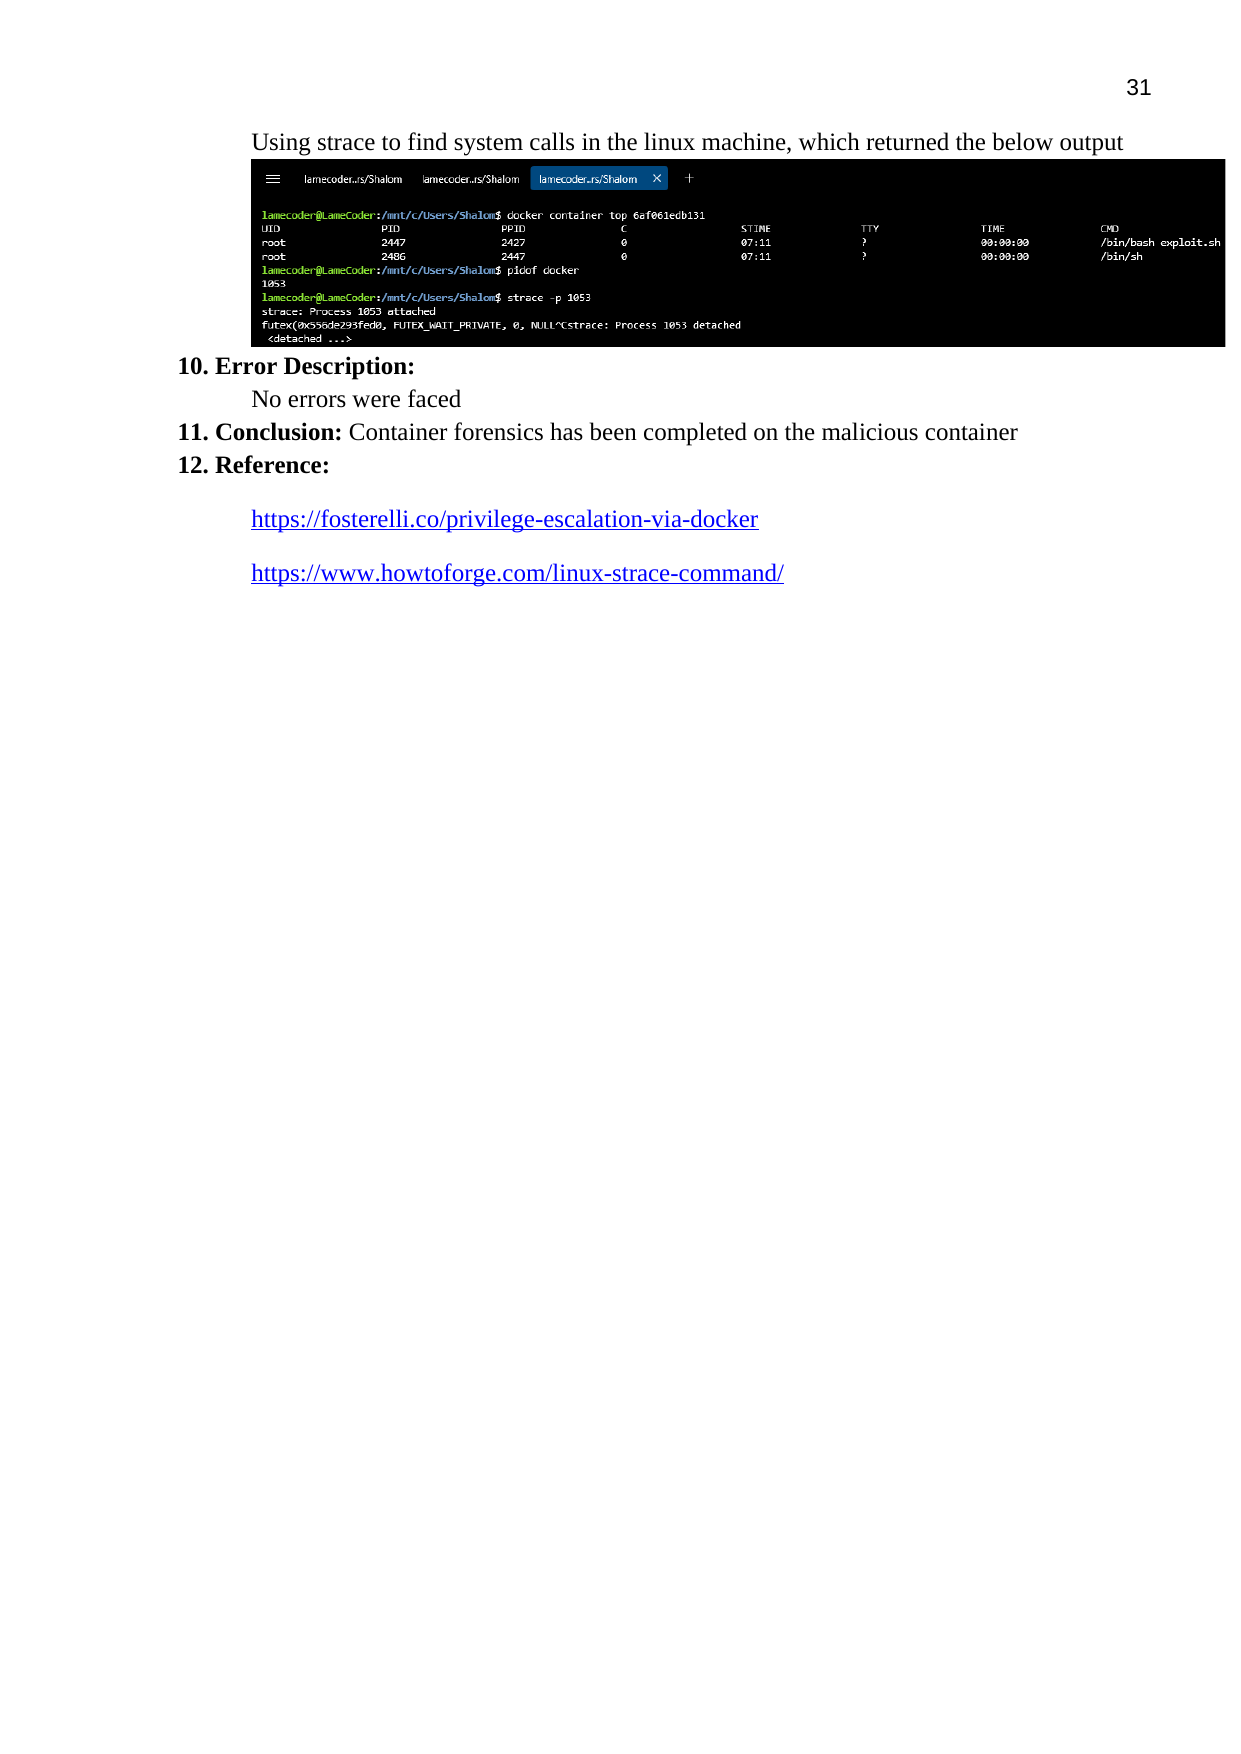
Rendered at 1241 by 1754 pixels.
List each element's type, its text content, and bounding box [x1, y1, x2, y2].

text Using strace to find system calls in the linux machine, which returned the below output [251, 127, 1152, 155]
text https://fosterelli.co/privilege-escalation-via-docker [251, 504, 1152, 532]
text 12. Reference: [177, 450, 1152, 479]
text No errors were faced [177, 384, 1152, 413]
text 10. Error Description: [177, 351, 1152, 379]
picture [251, 159, 1226, 347]
text 11. Conclusion: Container forensics has been completed on the malicious container [177, 417, 1152, 446]
text https://www.howtoforge.com/linux-strace-command/ [251, 558, 1152, 586]
